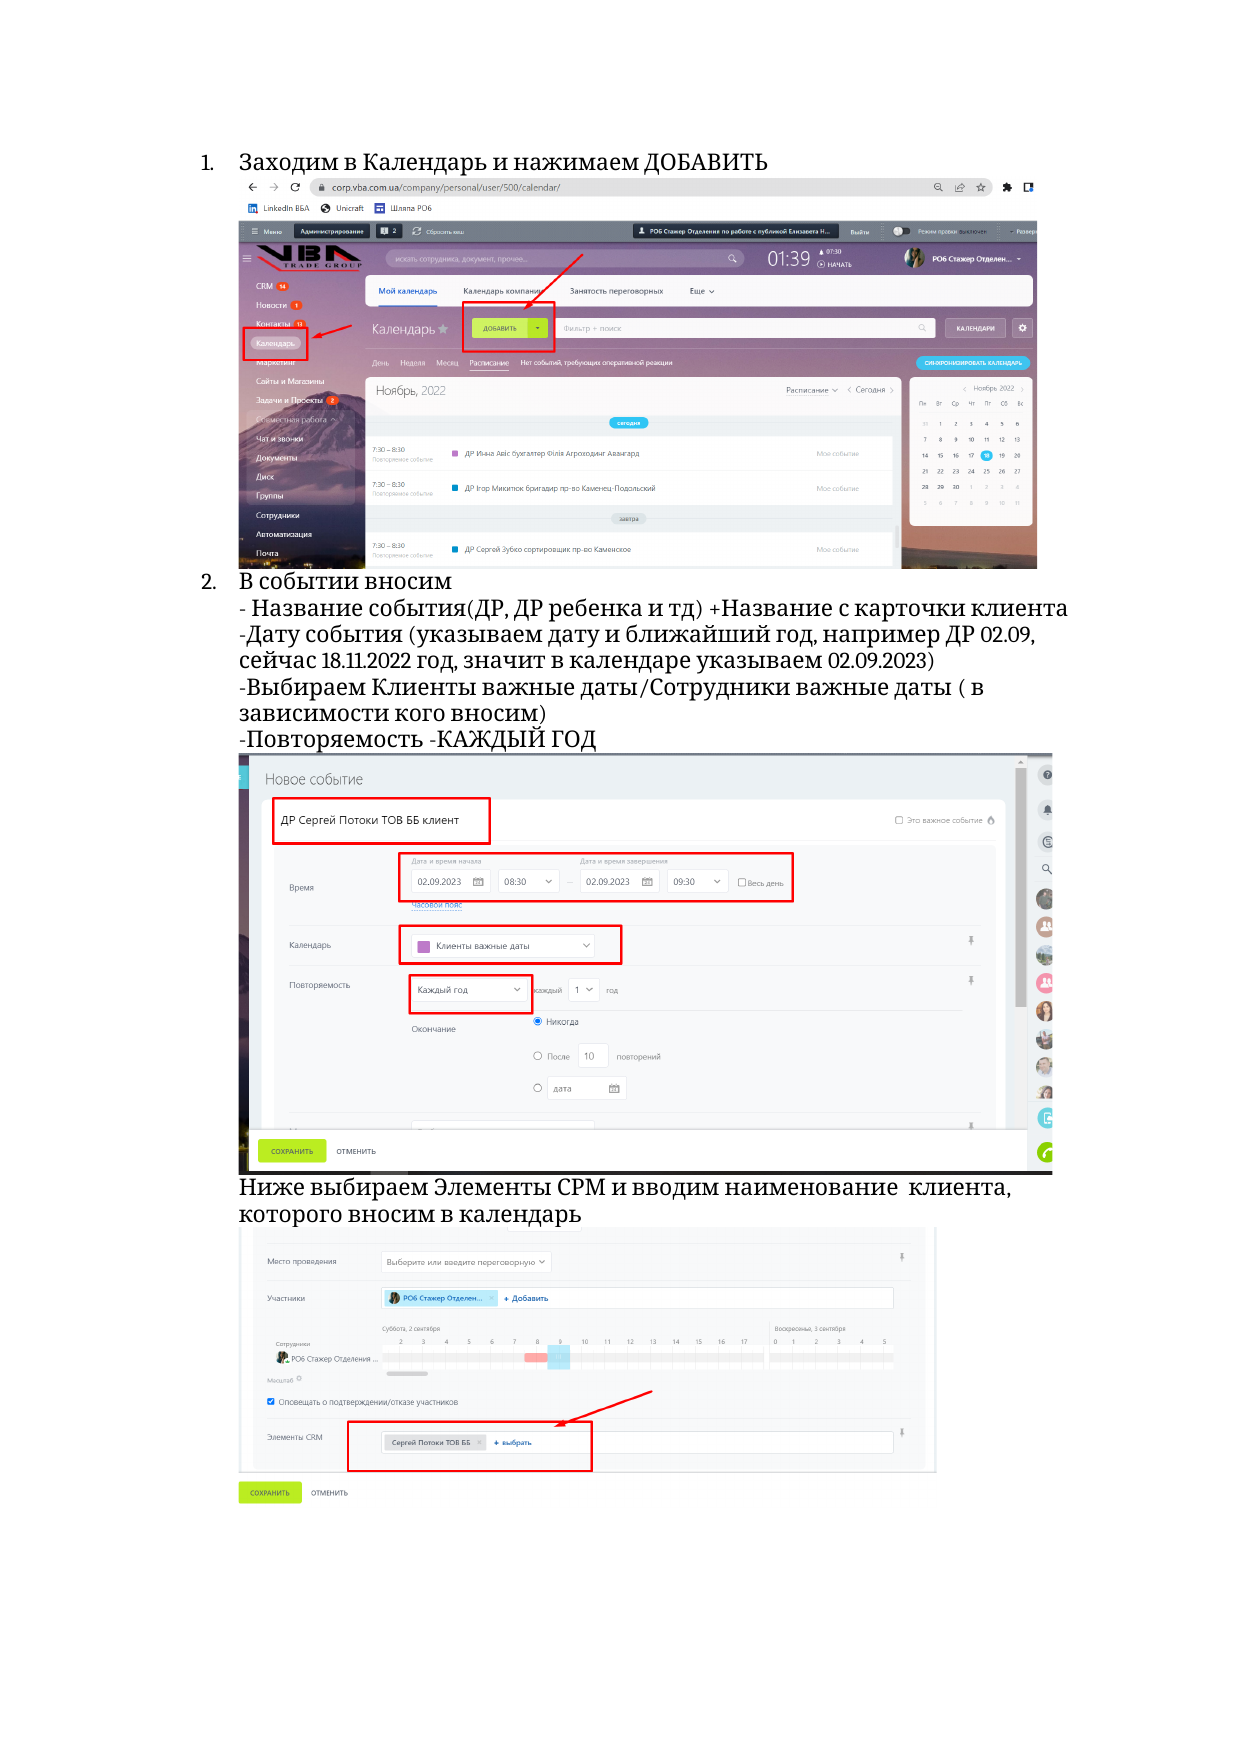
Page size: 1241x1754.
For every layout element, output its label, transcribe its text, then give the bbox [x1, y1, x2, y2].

picture [238, 176, 1038, 569]
picture [238, 1227, 937, 1508]
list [201, 569, 1090, 1508]
picture [238, 753, 1053, 1175]
